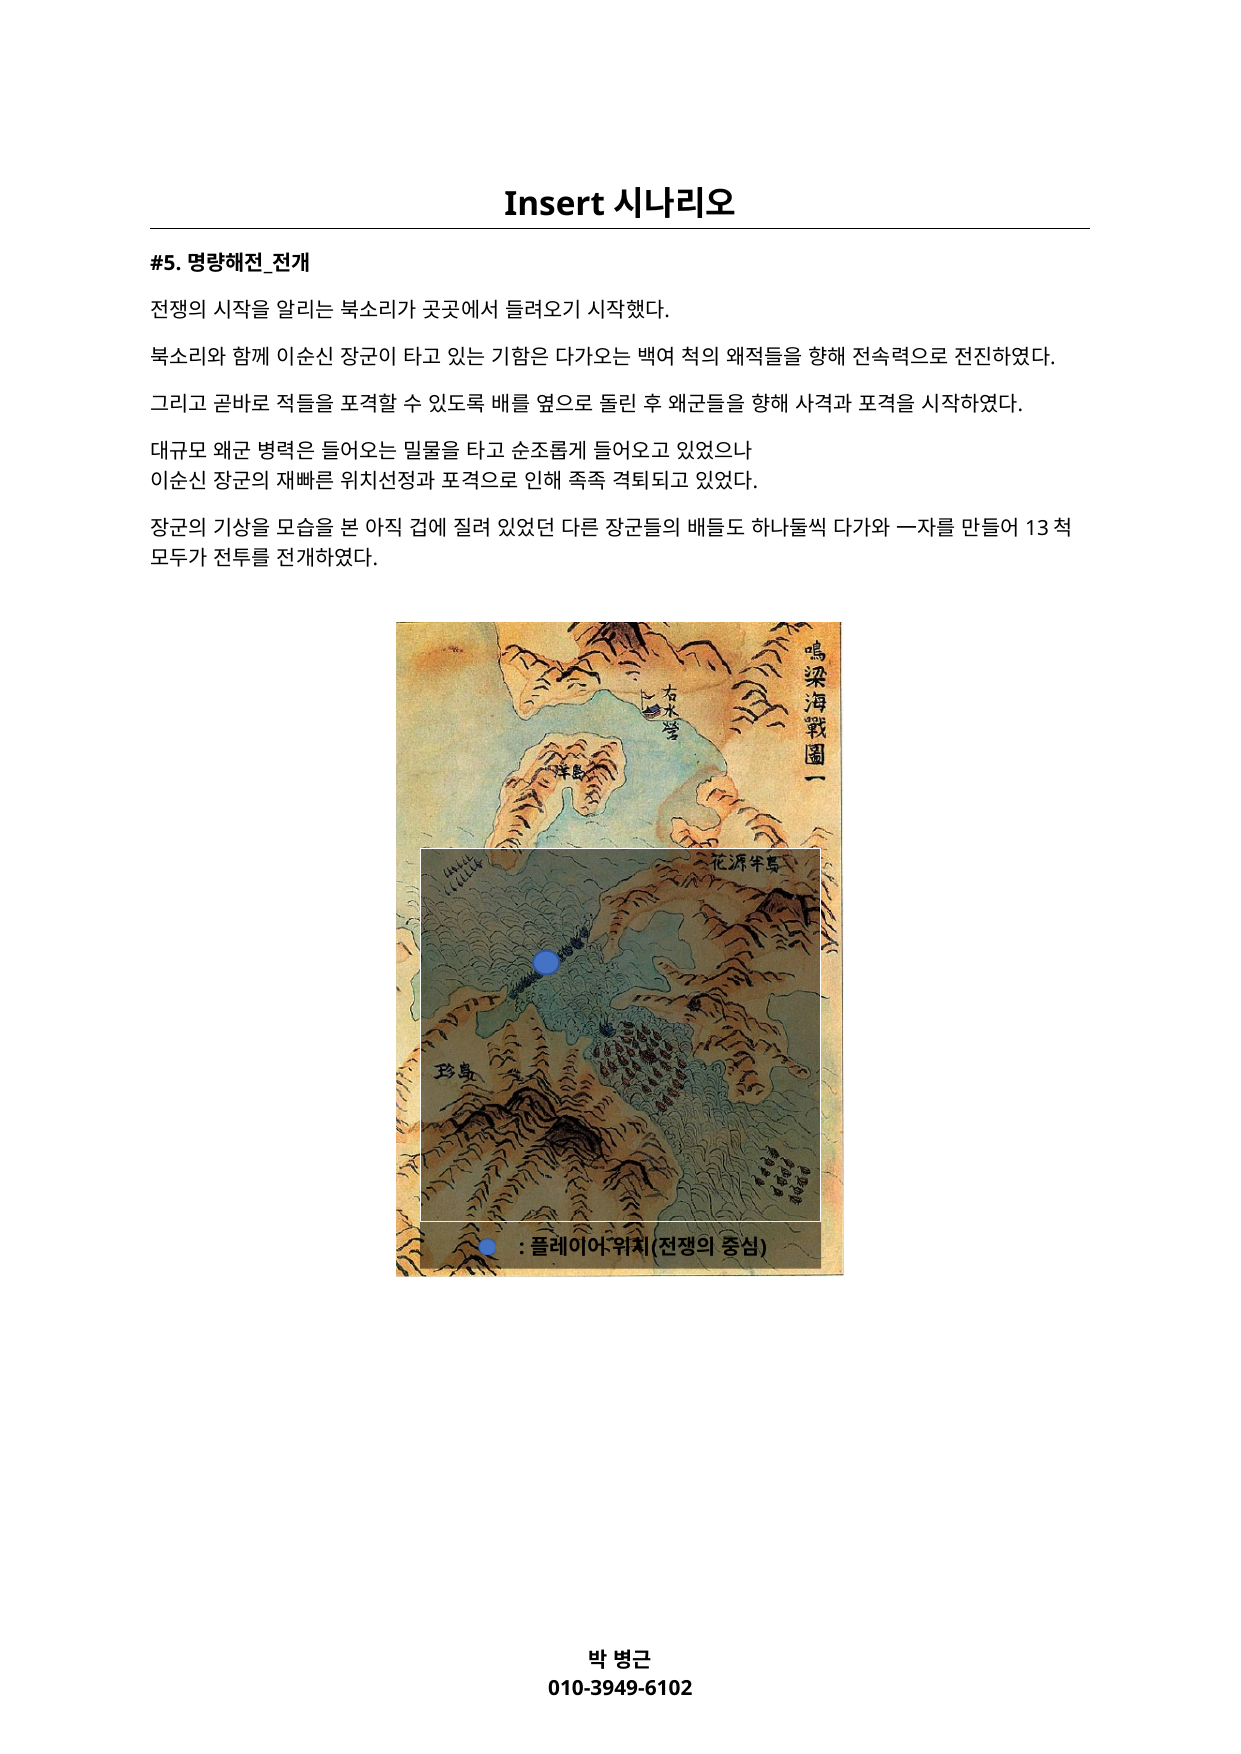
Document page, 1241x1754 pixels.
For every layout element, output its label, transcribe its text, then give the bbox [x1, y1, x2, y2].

text Insert 시나리오 [150, 177, 1090, 228]
text 그리고 곧바로 적들을 포격할 수 있도록 배를 옆으로 돌린 후 왜군들을 향해 사격과 포격을 시작하였다. [150, 387, 1090, 417]
text 북소리와 함께 이순신 장군이 타고 있는 기함은 다가오는 백여 척의 왜적들을 향해 전속력으로 전진하였다. [150, 340, 1090, 370]
text 장군의 기상을 모습을 본 아직 겁에 질려 있었던 다른 장군들의 배들도 하나둘씩 다가와 一자를 만들어 13척 모두가 전투를 전개하였다. [150, 511, 1090, 572]
text #5. 명량해전_전개 [150, 246, 1090, 276]
picture [396, 622, 844, 1277]
text 전쟁의 시작을 알리는 북소리가 곳곳에서 들려오기 시작했다. [150, 293, 1090, 323]
text 대규모 왜군 병력은 들어오는 밀물을 타고 순조롭게 들어오고 있었으나 이순신 장군의 재빠른 위치선정과 포격으로 인해 족족 격퇴되고 있었다. [150, 434, 1090, 494]
